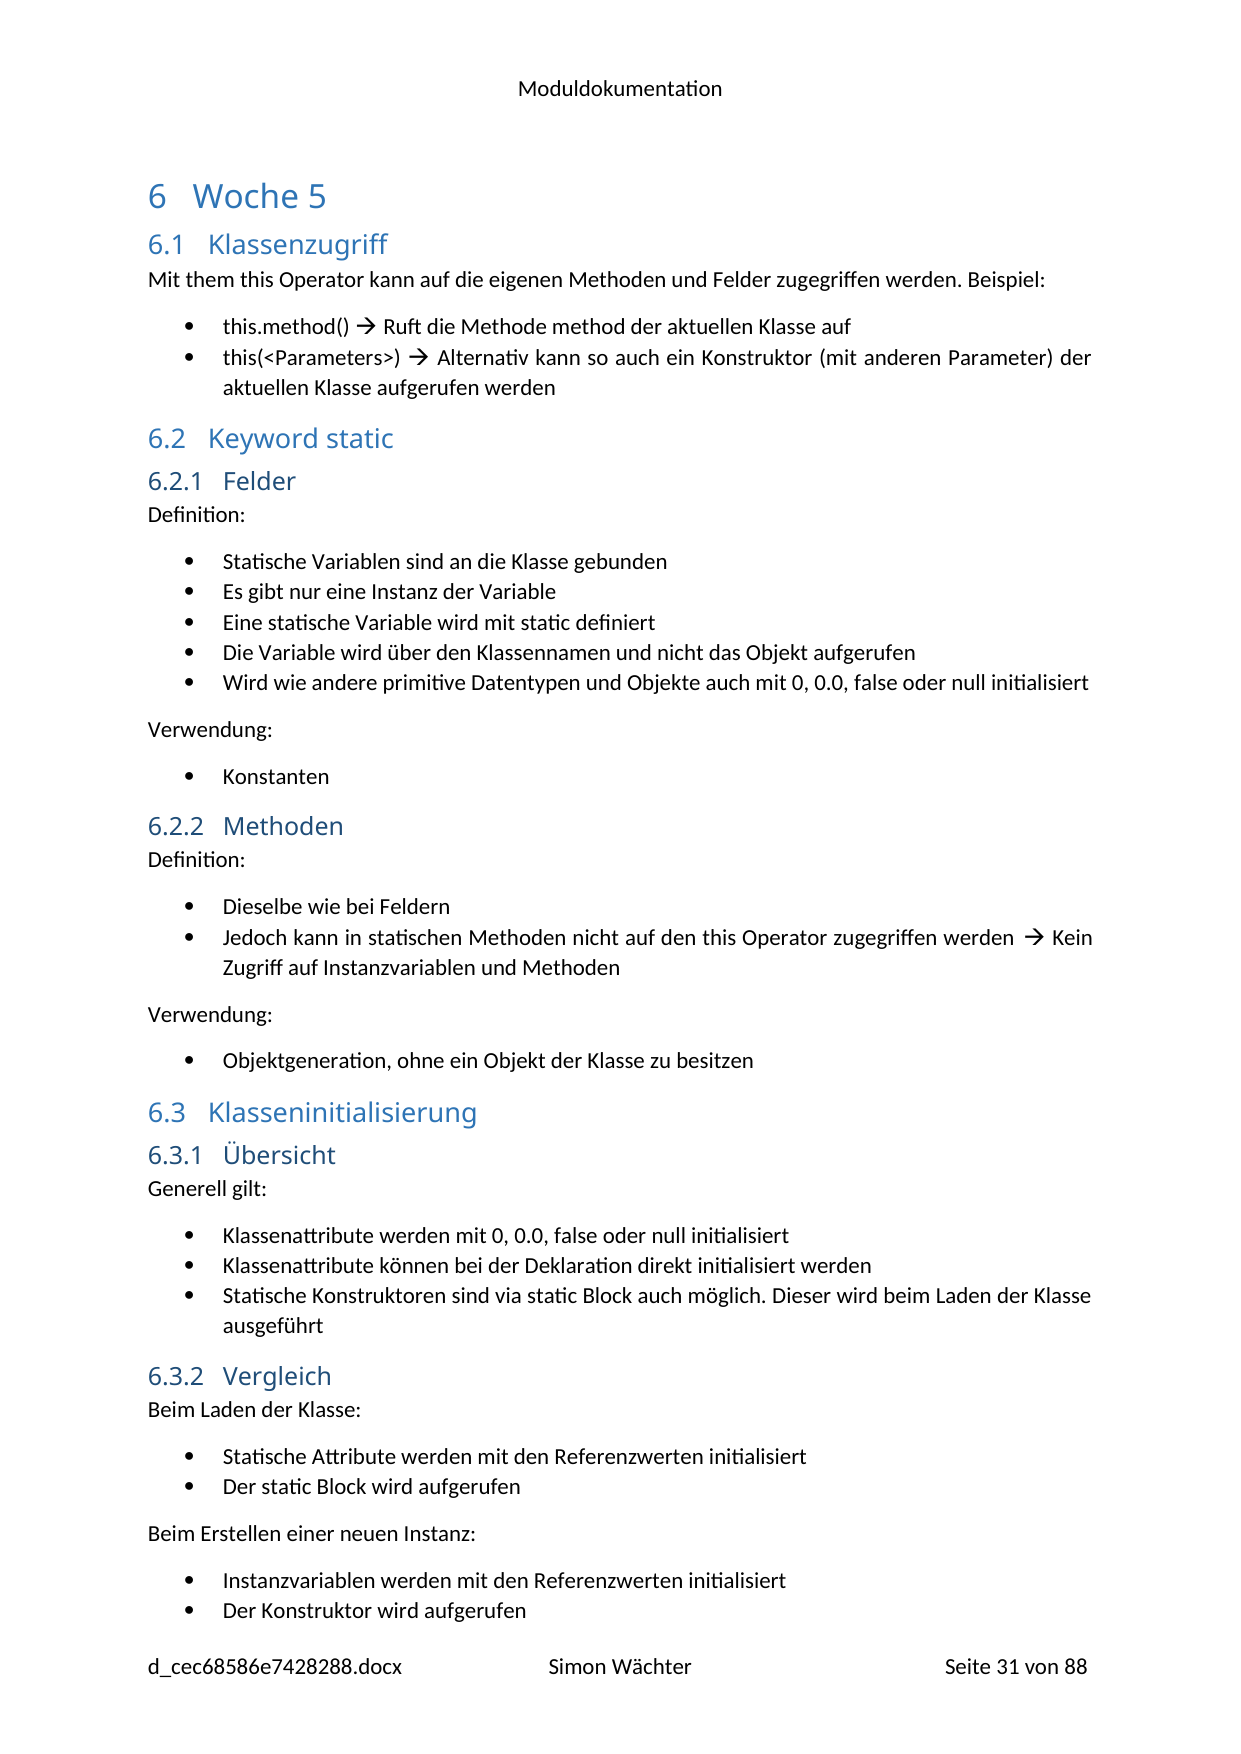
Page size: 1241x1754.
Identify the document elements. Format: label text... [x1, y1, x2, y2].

list Statische Konstruktoren sind via static Block auch möglich. Dieser wird beim Laden der Klasse ausgeführt [185, 1281, 1093, 1340]
text Generell gilt: [148, 1174, 1093, 1202]
text Definition: [148, 846, 1093, 873]
text Beim Laden der Klasse: [148, 1395, 1093, 1423]
list Es gibt nur eine Instanz der Variable [185, 577, 1093, 606]
list Die Variable wird über den Klassennamen und nicht das Objekt aufgerufen [185, 638, 1093, 666]
list Wird wie andere primitive Datentypen und Objekte auch mit 0, 0.0, false oder null initialisiert [185, 668, 1093, 696]
text Verwendung: [148, 1000, 1093, 1028]
list Klassenattribute werden mit 0, 0.0, false oder null initialisiert [185, 1221, 1093, 1249]
subtitle Methoden [148, 809, 1093, 843]
list Dieselbe wie bei Feldern [185, 892, 1093, 920]
list Statische Attribute werden mit den Referenzwerten initialisiert [185, 1442, 1093, 1470]
subtitle Klassenzugriff [148, 226, 1093, 263]
subtitle Übersicht [148, 1137, 1093, 1171]
list Konstanten [185, 762, 1093, 790]
list Statische Variablen sind an die Klasse gebunden [185, 547, 1093, 575]
list Objektgeneration, ohne ein Objekt der Klasse zu besitzen [185, 1047, 1093, 1074]
list Klassenattribute können bei der Deklaration direkt initialisiert werden [185, 1251, 1093, 1279]
subtitle Felder [148, 464, 1093, 498]
list Eine statische Variable wird mit static definiert [185, 608, 1093, 636]
list this(<Parameters>) Alternativ kann so auch ein Konstruktor (mit anderen Parameter) der aktuellen Klasse aufgerufen werden [185, 343, 1093, 401]
text Mit them this Operator kann auf die eigenen Methoden und Felder zugegriffen werden. Beispiel: [148, 266, 1093, 293]
list Instanzvariablen werden mit den Referenzwerten initialisiert [185, 1566, 1093, 1594]
text Verwendung: [148, 715, 1093, 743]
list Jedoch kann in statischen Methoden nicht auf den this Operator zugegriffen werden Kein Zugriff auf Instanzvariablen und Methoden [185, 923, 1093, 981]
list Der static Block wird aufgerufen [185, 1472, 1093, 1500]
subtitle Klasseninitialisierung [148, 1093, 1093, 1130]
list this.method() Ruft die Methode method der aktuellen Klasse auf [185, 312, 1093, 340]
subtitle Vergleich [148, 1358, 1093, 1393]
list Der Konstruktor wird aufgerufen [185, 1596, 1093, 1624]
subtitle Keyword static [148, 420, 1093, 457]
subtitle Woche 5 [148, 173, 1093, 218]
text Definition: [148, 500, 1093, 528]
text Beim Erstellen einer neuen Instanz: [148, 1519, 1093, 1547]
